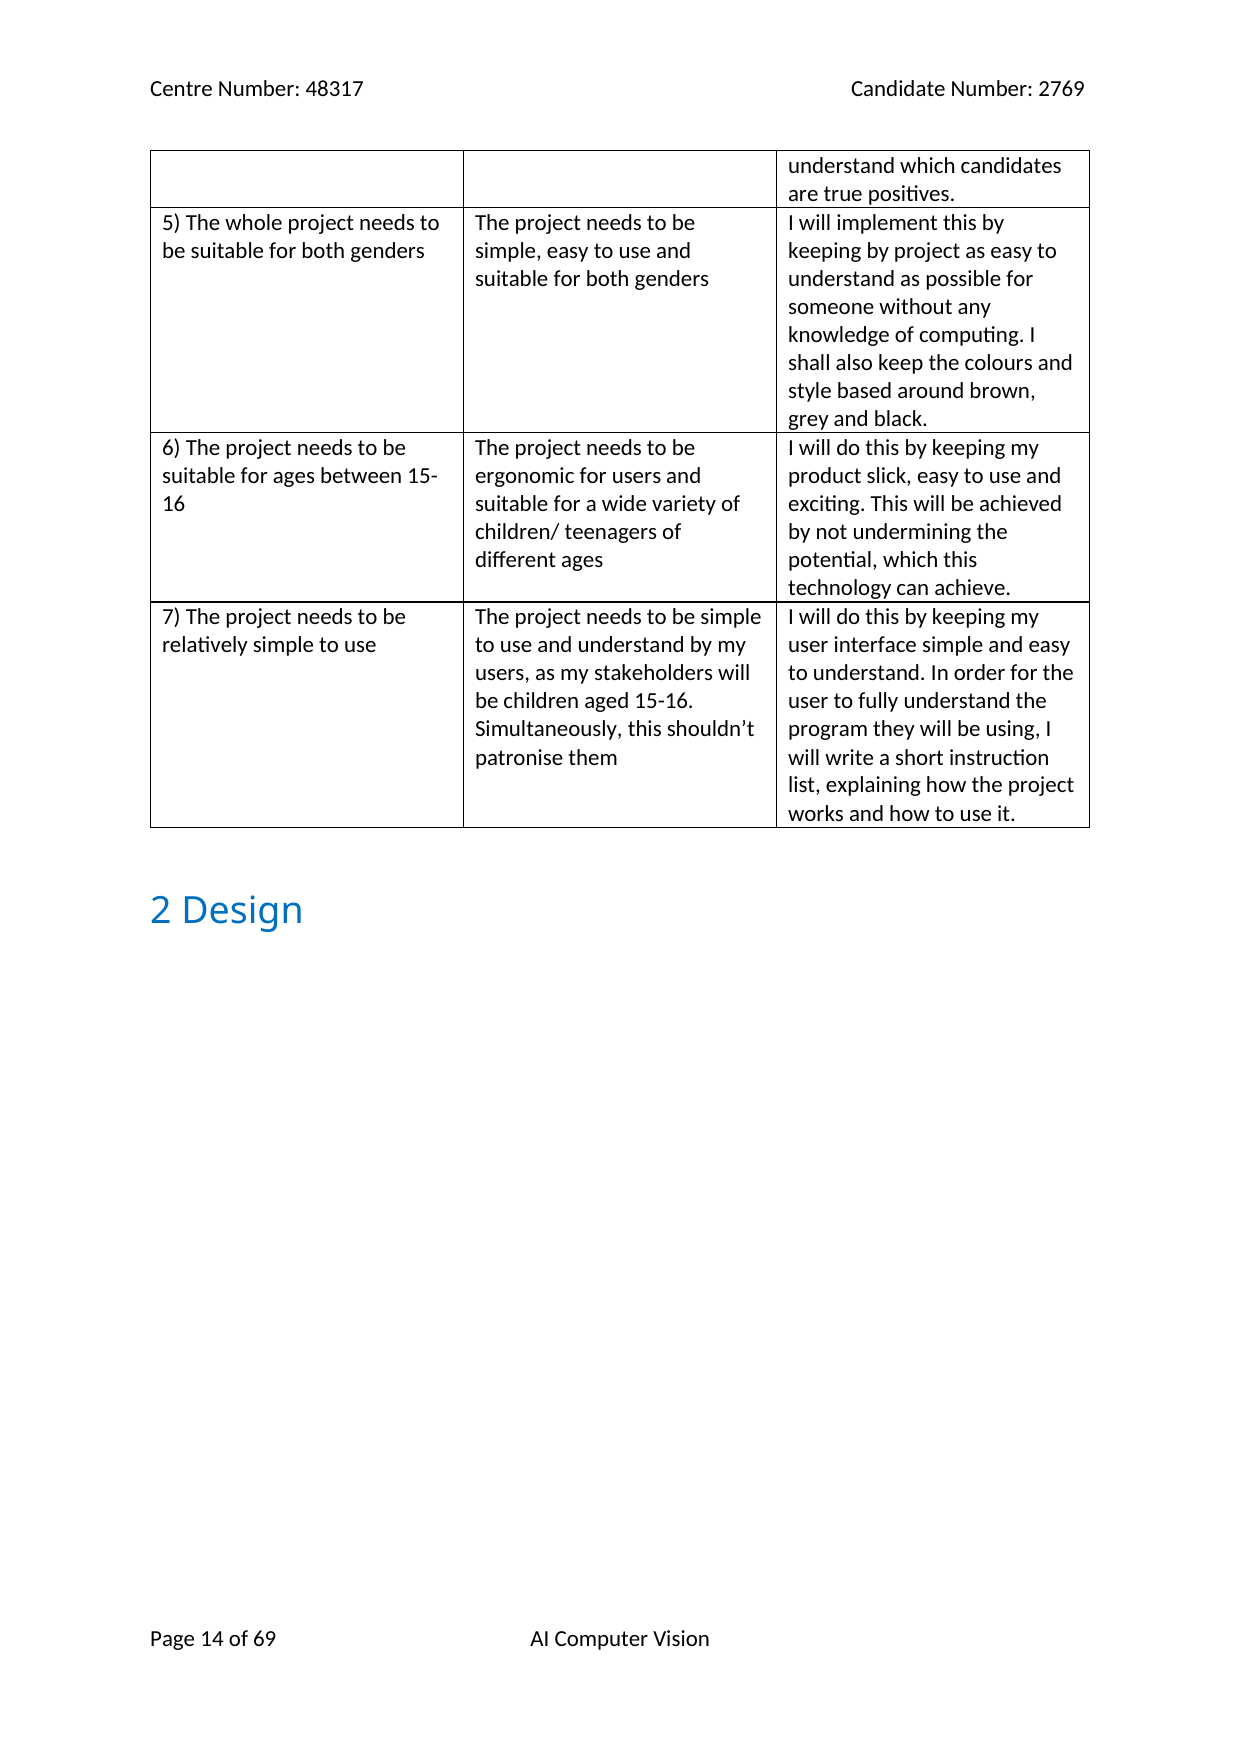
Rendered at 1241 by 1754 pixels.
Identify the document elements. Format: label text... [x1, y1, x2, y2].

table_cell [151, 151, 463, 207]
table_cell 7) The project needs to be relatively simple to use [151, 603, 463, 827]
subtitle 2 Design [150, 883, 1090, 934]
table_cell The project needs to be simple to use and understand by my users, as my stakeholders will be children aged 15-16. Simultaneously, this shouldn’t patronise them [464, 603, 776, 827]
table_cell I will do this by keeping my product slick, easy to use and exciting. This will be achieved by not undermining the potential, which this technology can achieve. [777, 433, 1089, 601]
table_cell 6) The project needs to be suitable for ages between 15-16 [151, 433, 463, 601]
table_cell The project needs to be simple, easy to use and suitable for both genders [464, 208, 776, 432]
table_cell I will implement this by keeping by project as easy to understand as possible for someone without any knowledge of computing. I shall also keep the colours and style based around brown, grey and black. [777, 208, 1089, 432]
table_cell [464, 151, 776, 207]
table_cell 5) The whole project needs to be suitable for both genders [151, 208, 463, 432]
table_cell I will do this by keeping my user interface simple and easy to understand. In order for the user to fully understand the program they will be using, I will write a short instruction list, explaining how the project works and how to use it. [777, 603, 1089, 827]
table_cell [777, 151, 1089, 207]
table_cell The project needs to be ergonomic for users and suitable for a wide variety of children/ teenagers of different ages [464, 433, 776, 601]
